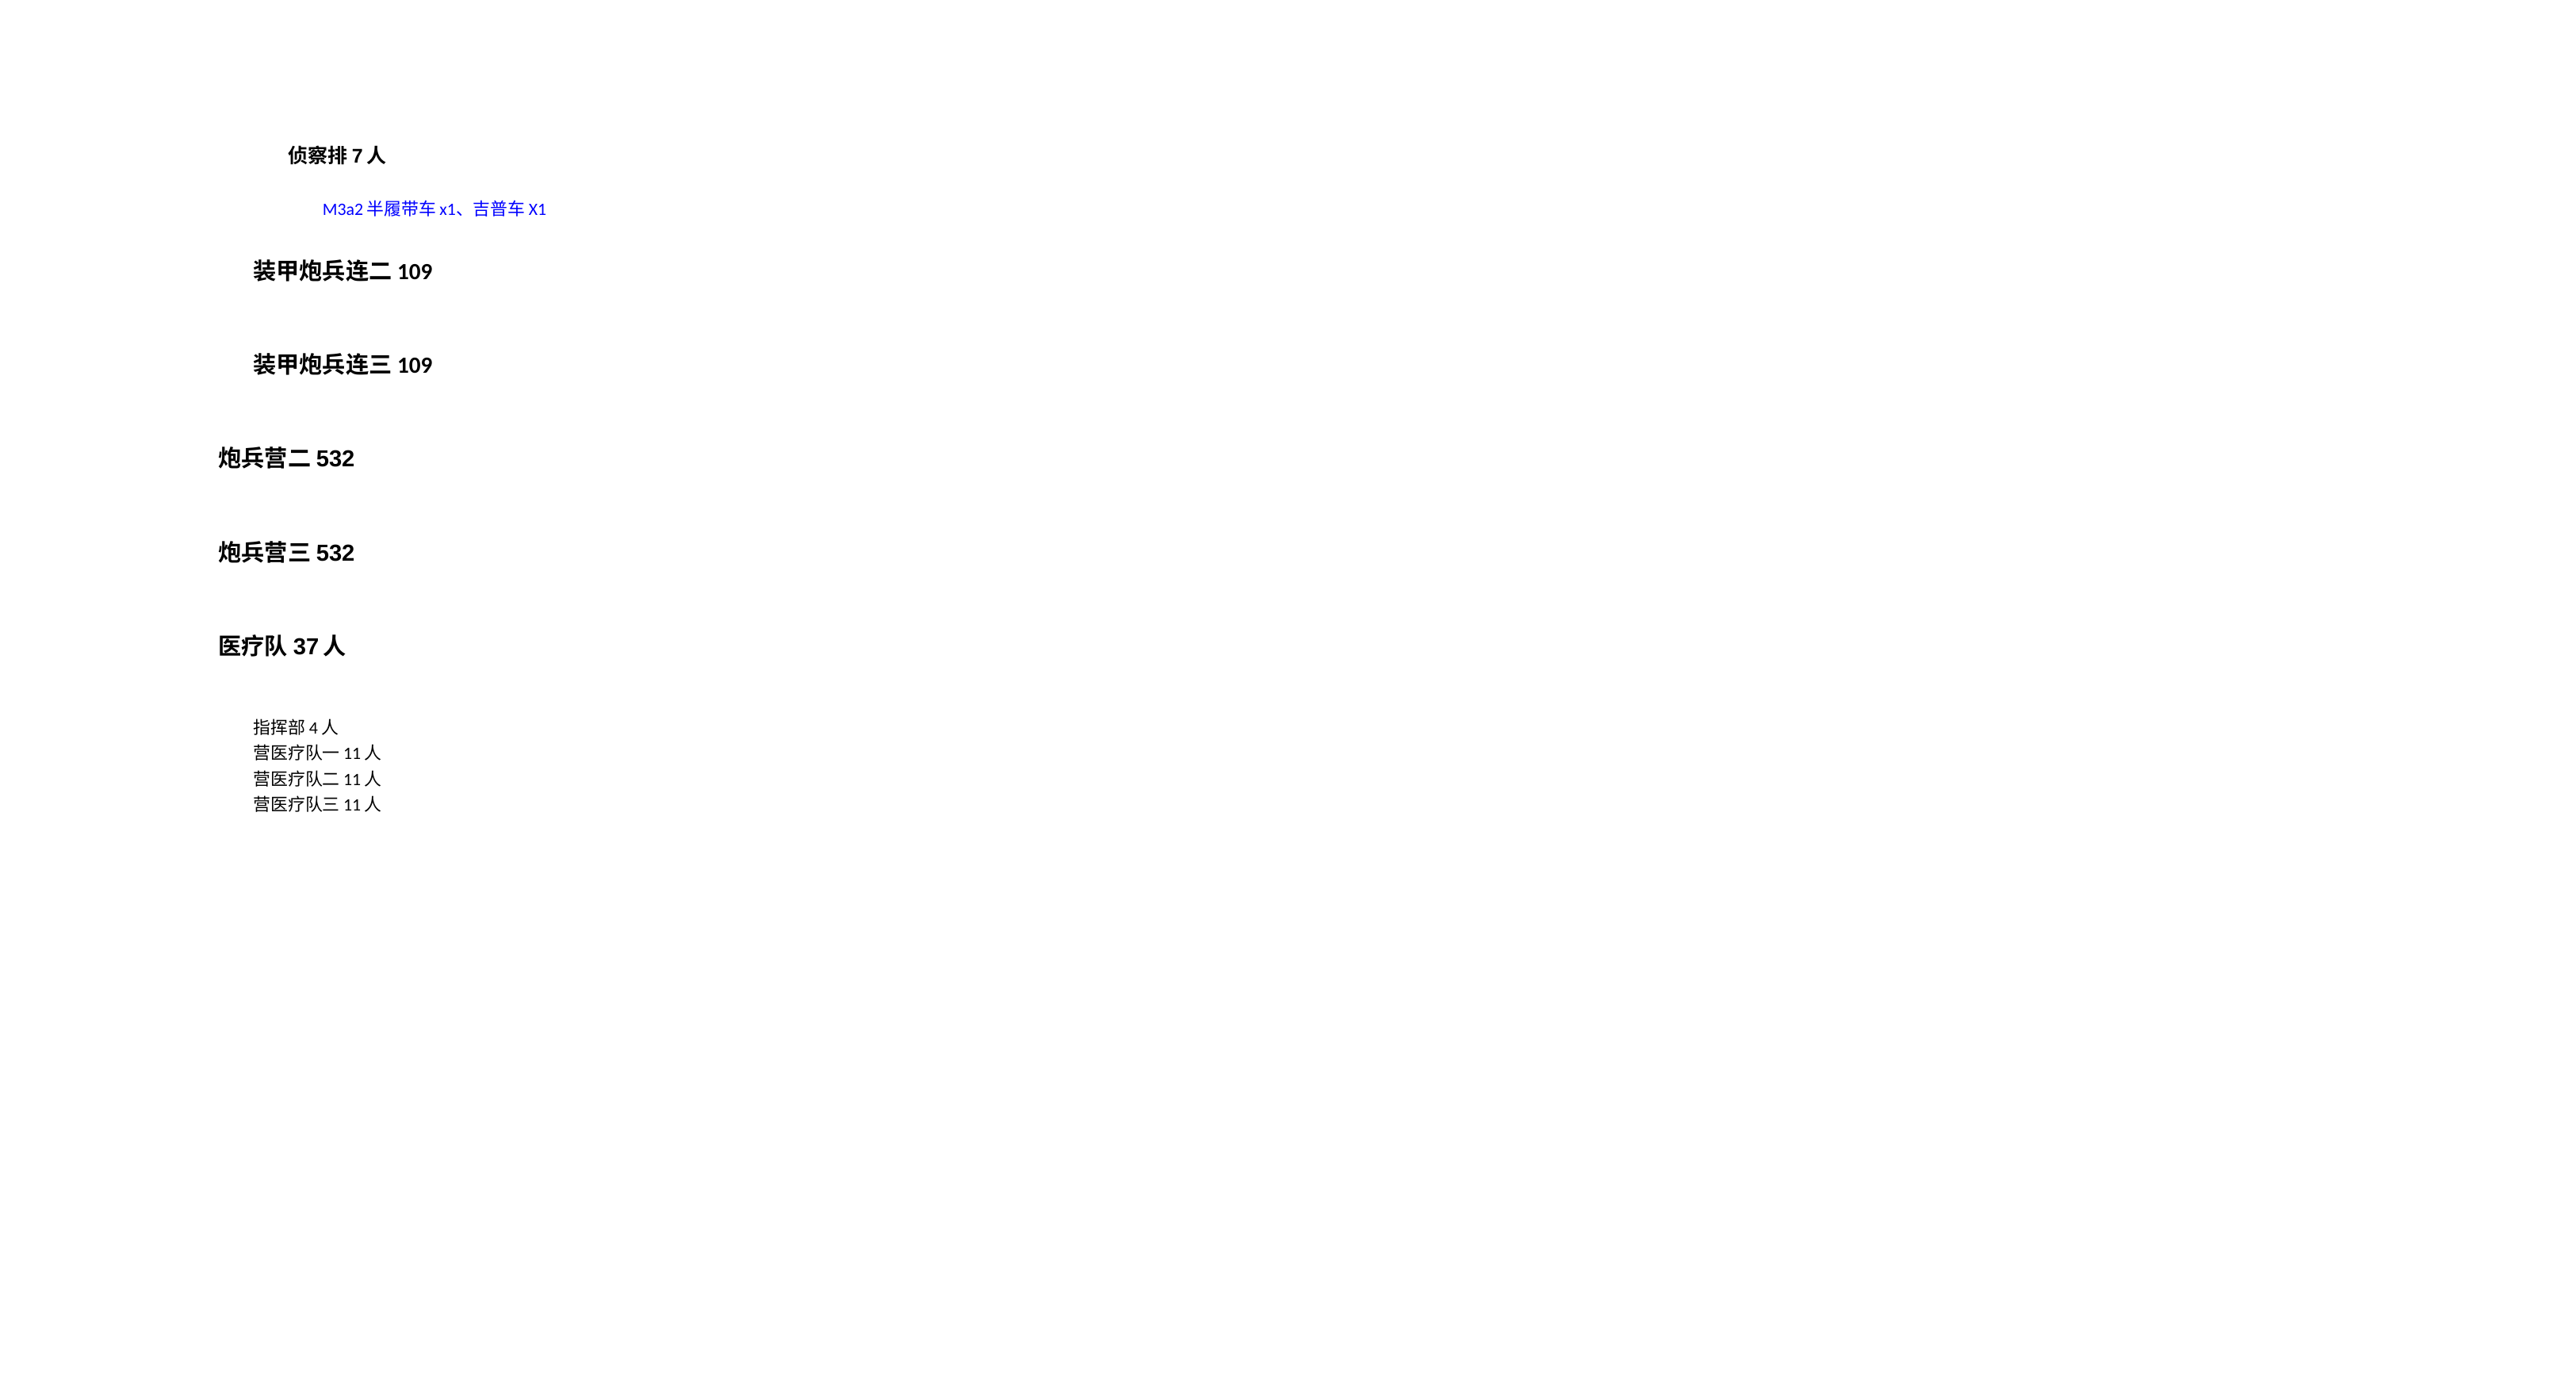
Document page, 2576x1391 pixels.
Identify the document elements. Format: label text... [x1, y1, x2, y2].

text M3a2半履带车x1、吉普车X1 [288, 194, 2426, 220]
subtitle 装甲炮兵连三 109 [218, 337, 2426, 389]
text 营医疗队一11人 [218, 739, 2426, 764]
subtitle 炮兵营三 532 [184, 525, 2426, 577]
text 指挥部 4人 [218, 713, 2426, 739]
text 营医疗队二11人 [218, 764, 2426, 791]
subtitle 装甲炮兵连二 109 [218, 243, 2426, 295]
subtitle 侦察排 7人 [253, 128, 2426, 180]
subtitle 医疗队 37人 [184, 619, 2426, 671]
subtitle 炮兵营二 532 [184, 431, 2426, 483]
text 营医疗队三11人 [218, 791, 2426, 816]
